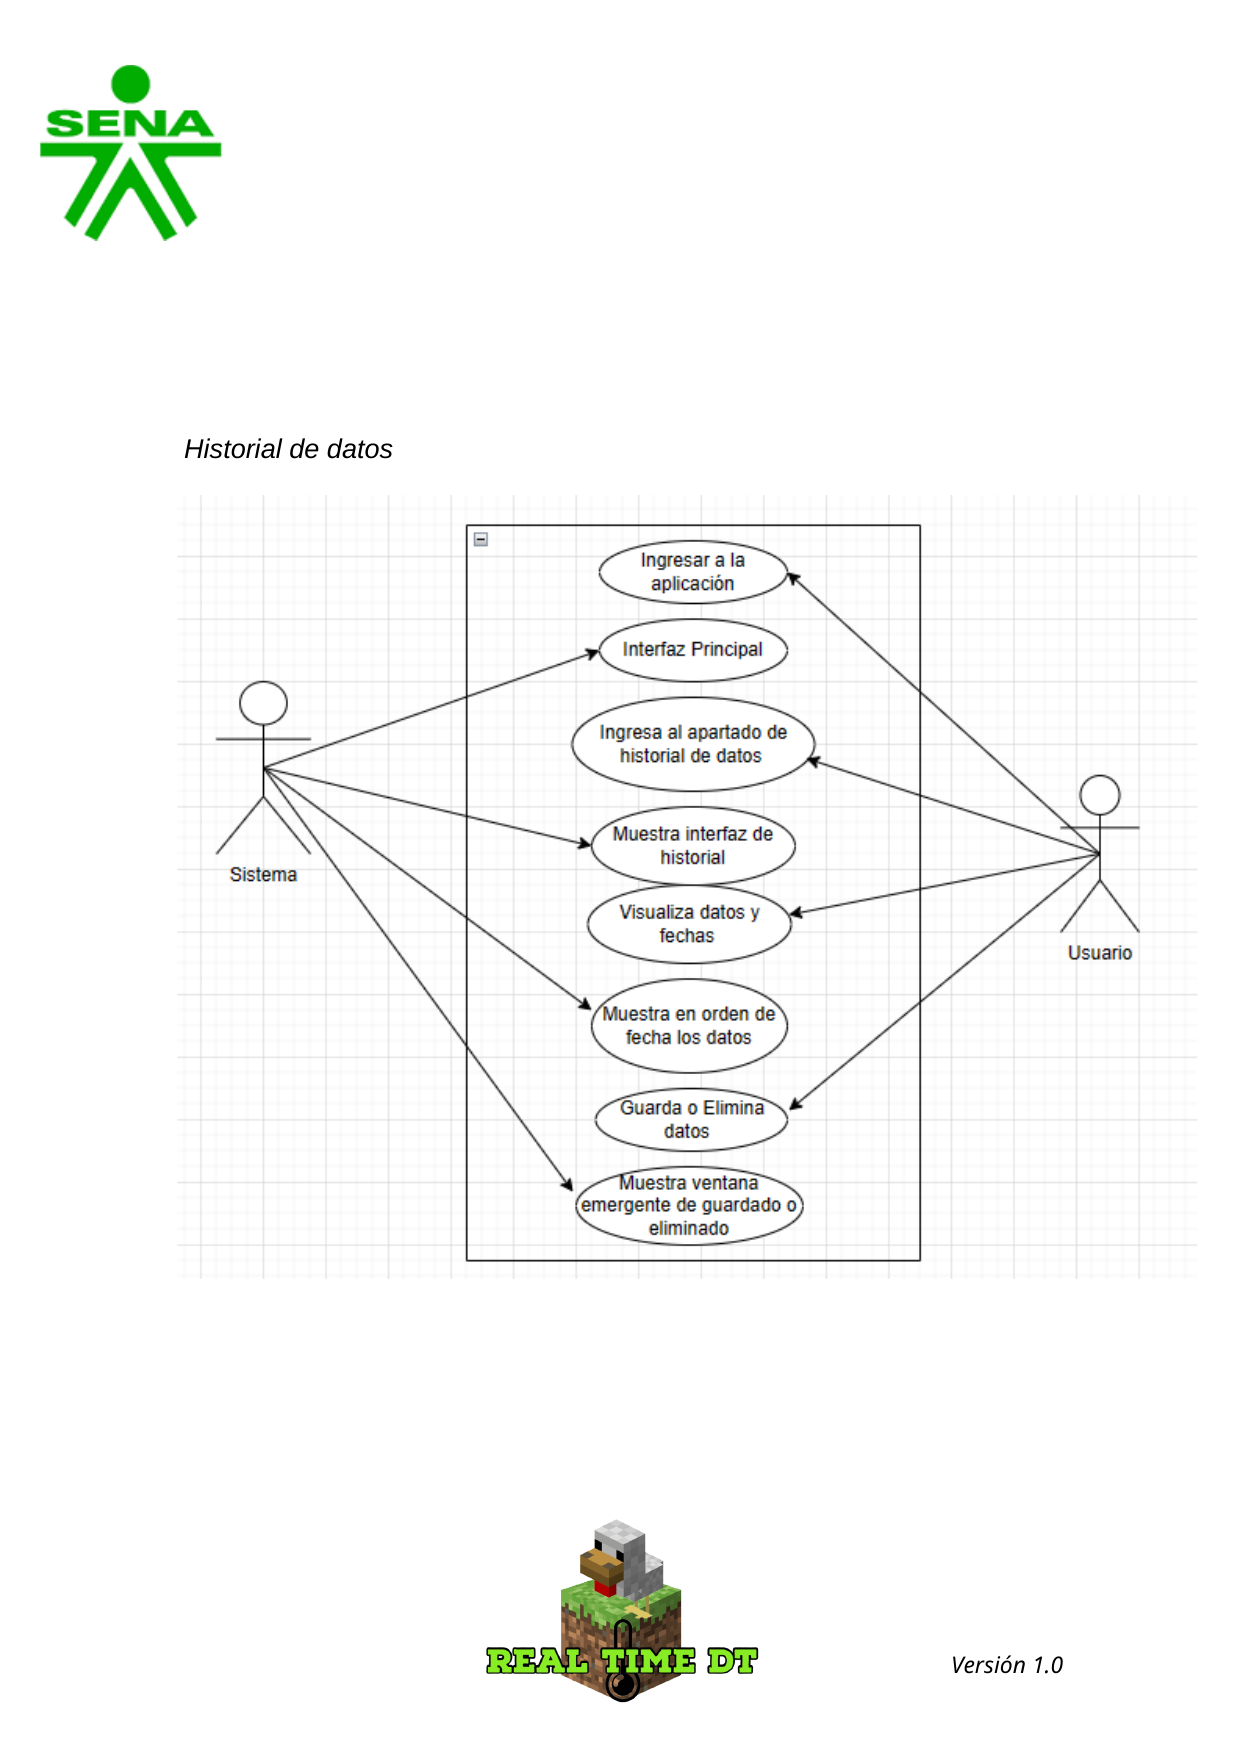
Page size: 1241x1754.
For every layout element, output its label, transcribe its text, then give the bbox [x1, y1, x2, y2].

picture [177, 495, 1198, 1279]
subtitle Historial de datos [177, 433, 1063, 464]
picture [39, 65, 223, 241]
picture [472, 1505, 768, 1717]
